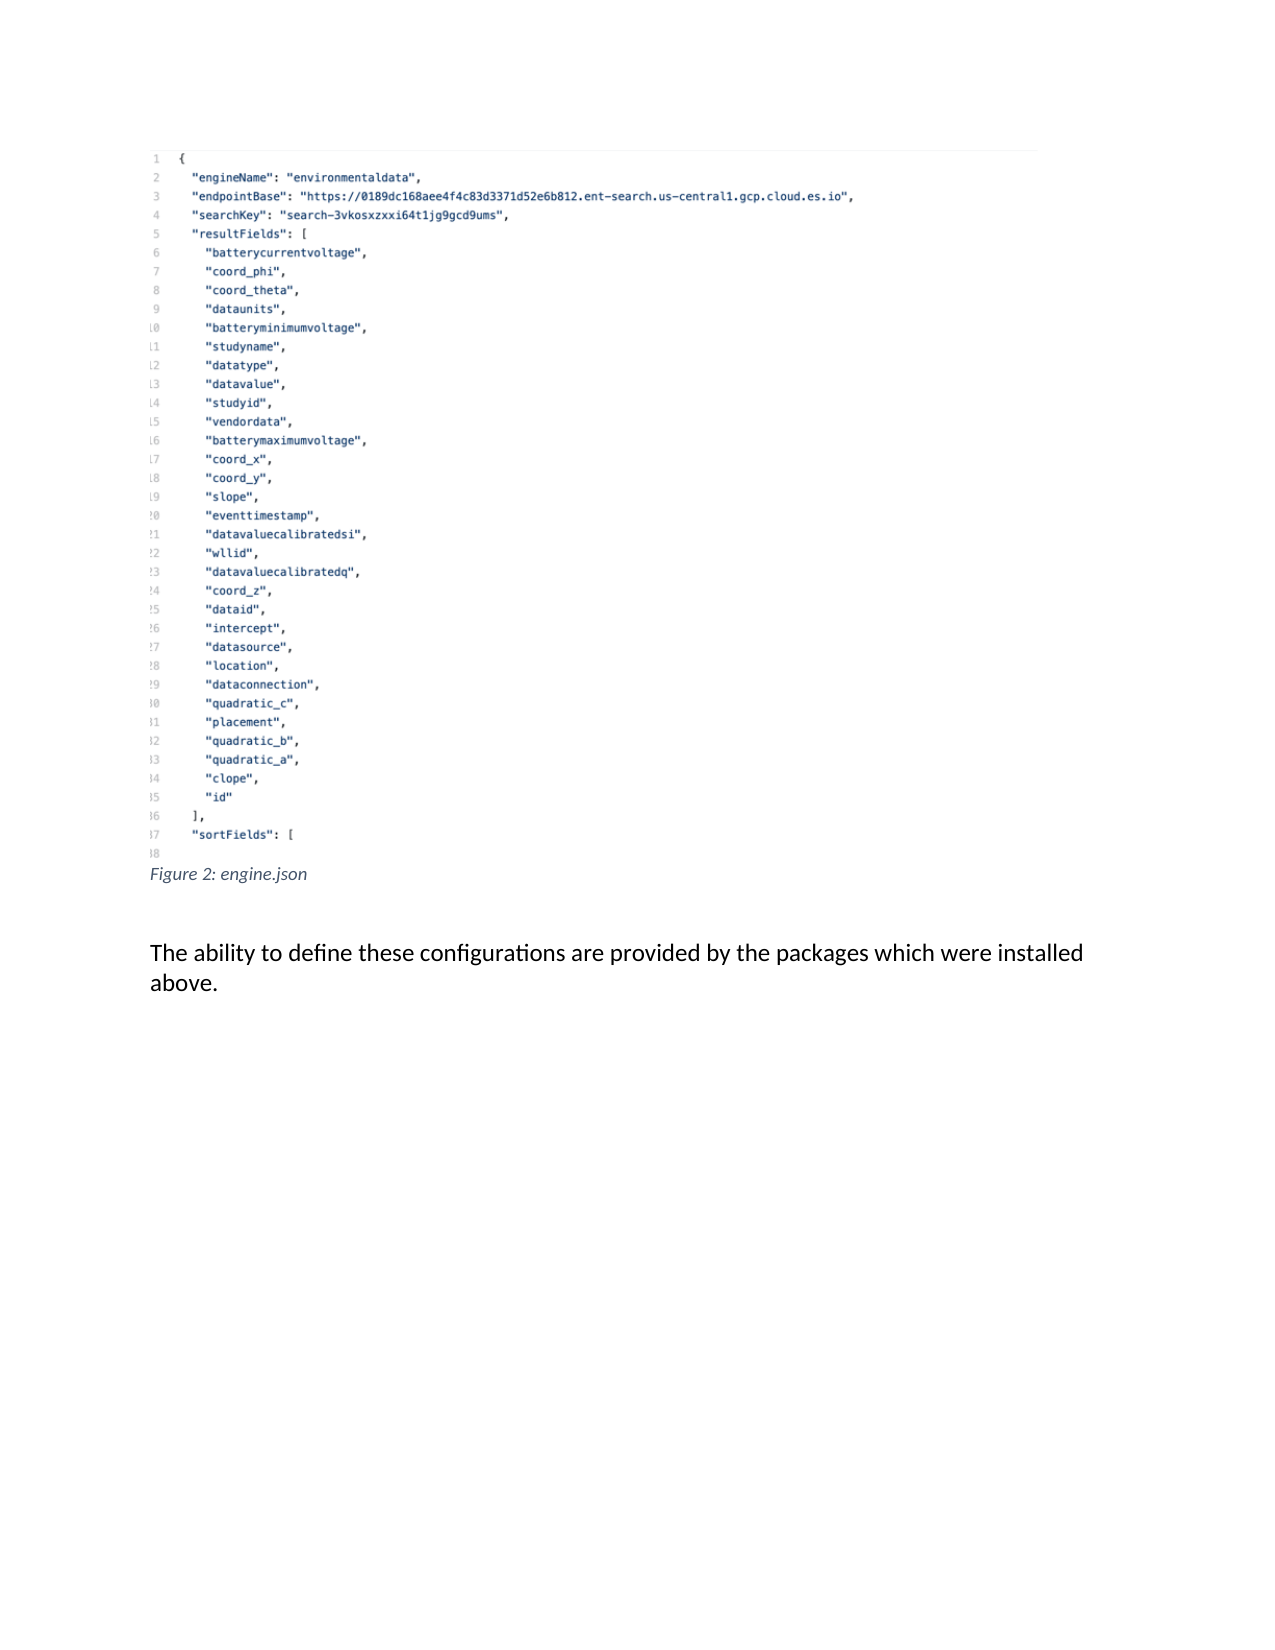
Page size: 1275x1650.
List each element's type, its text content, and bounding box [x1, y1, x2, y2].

picture [150, 150, 1038, 863]
text Figure 2: engine.json [150, 862, 1125, 885]
text The ability to define these configurations are provided by the packages which were installed above. [150, 937, 1125, 998]
